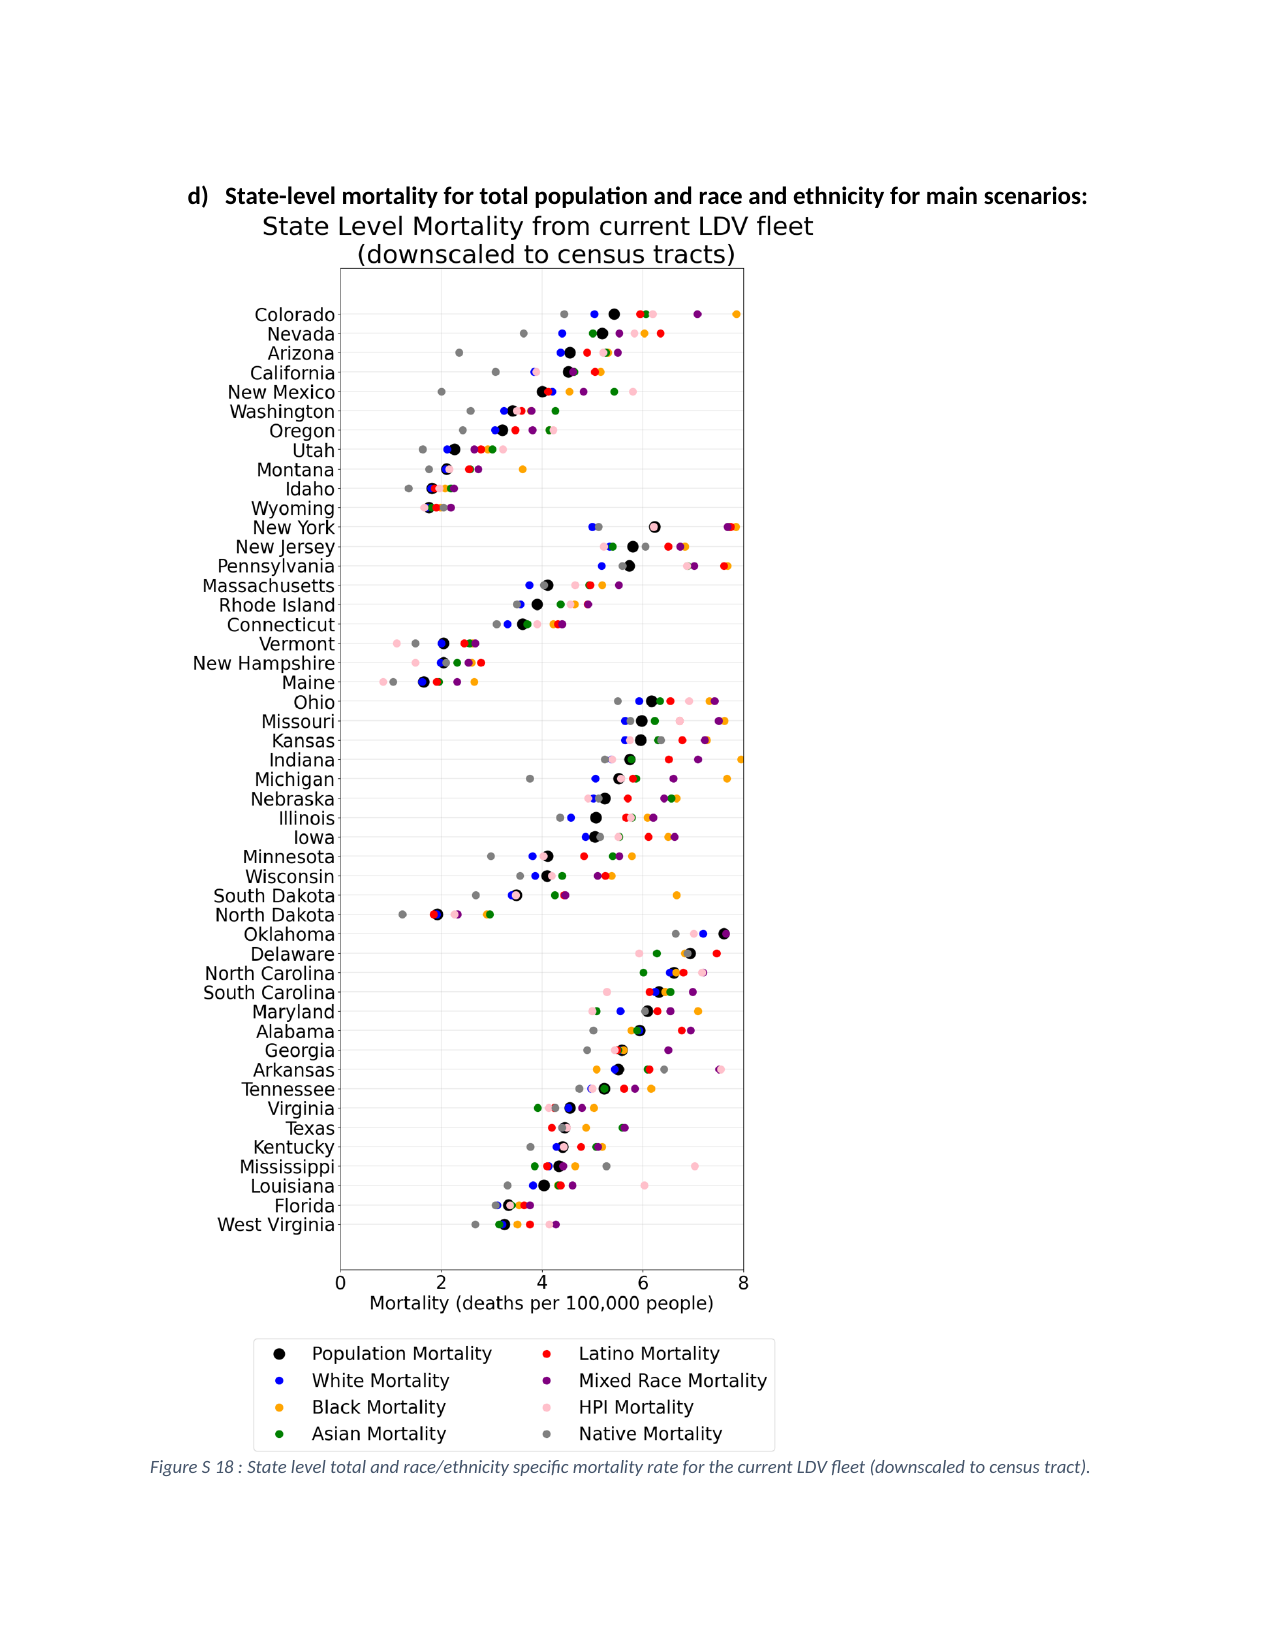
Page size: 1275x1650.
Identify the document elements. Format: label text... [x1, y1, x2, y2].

picture [187, 211, 826, 1456]
text Figure S 18 : State level total and race/ethnicity specific mortality rate for the current LDV fleet (downscaled to census tract). [150, 1455, 1125, 1478]
list State-level mortality for total population and race and ethnicity for main scenarios: [187, 181, 1125, 211]
